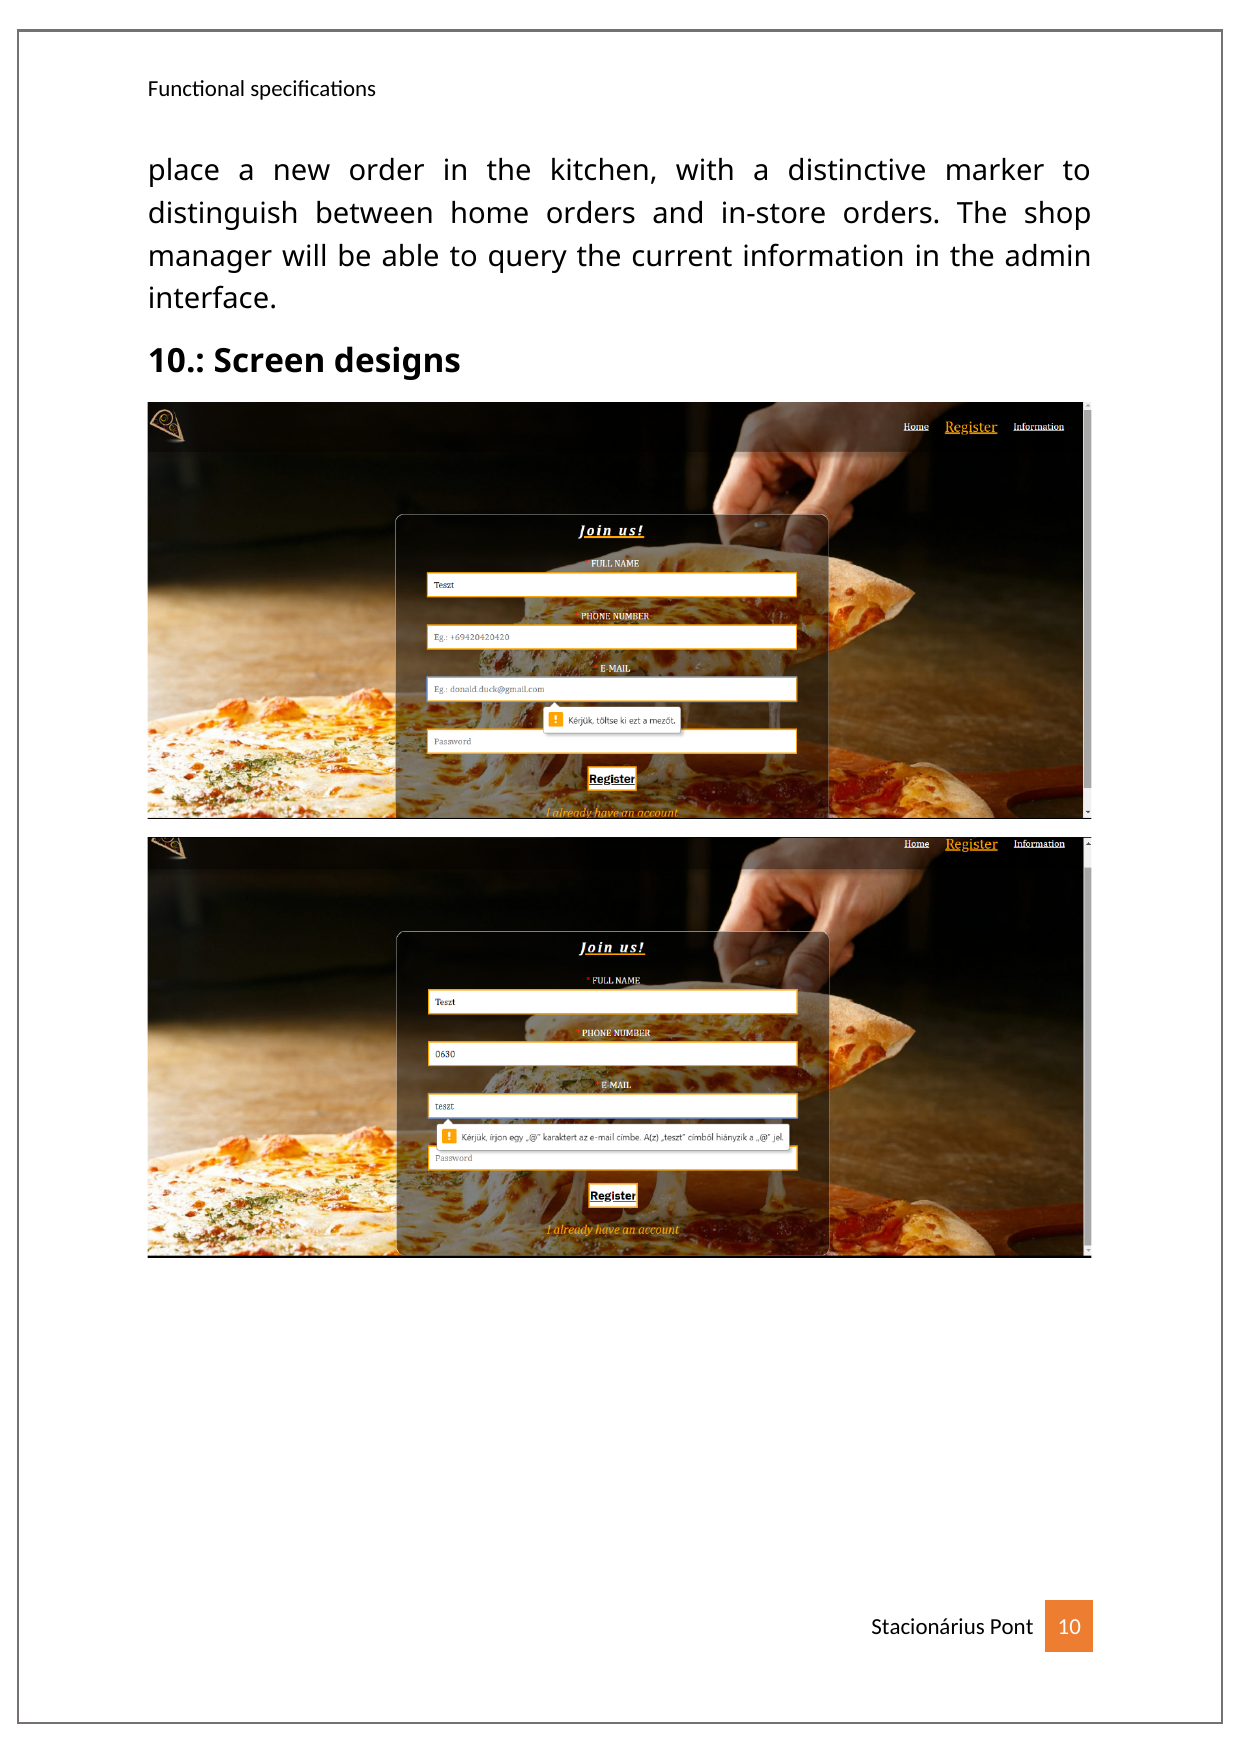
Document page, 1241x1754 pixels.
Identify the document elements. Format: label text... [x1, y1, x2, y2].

text 10.: Screen designs [148, 337, 1093, 382]
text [148, 149, 1093, 317]
picture [147, 402, 1092, 819]
picture [147, 837, 1092, 1258]
